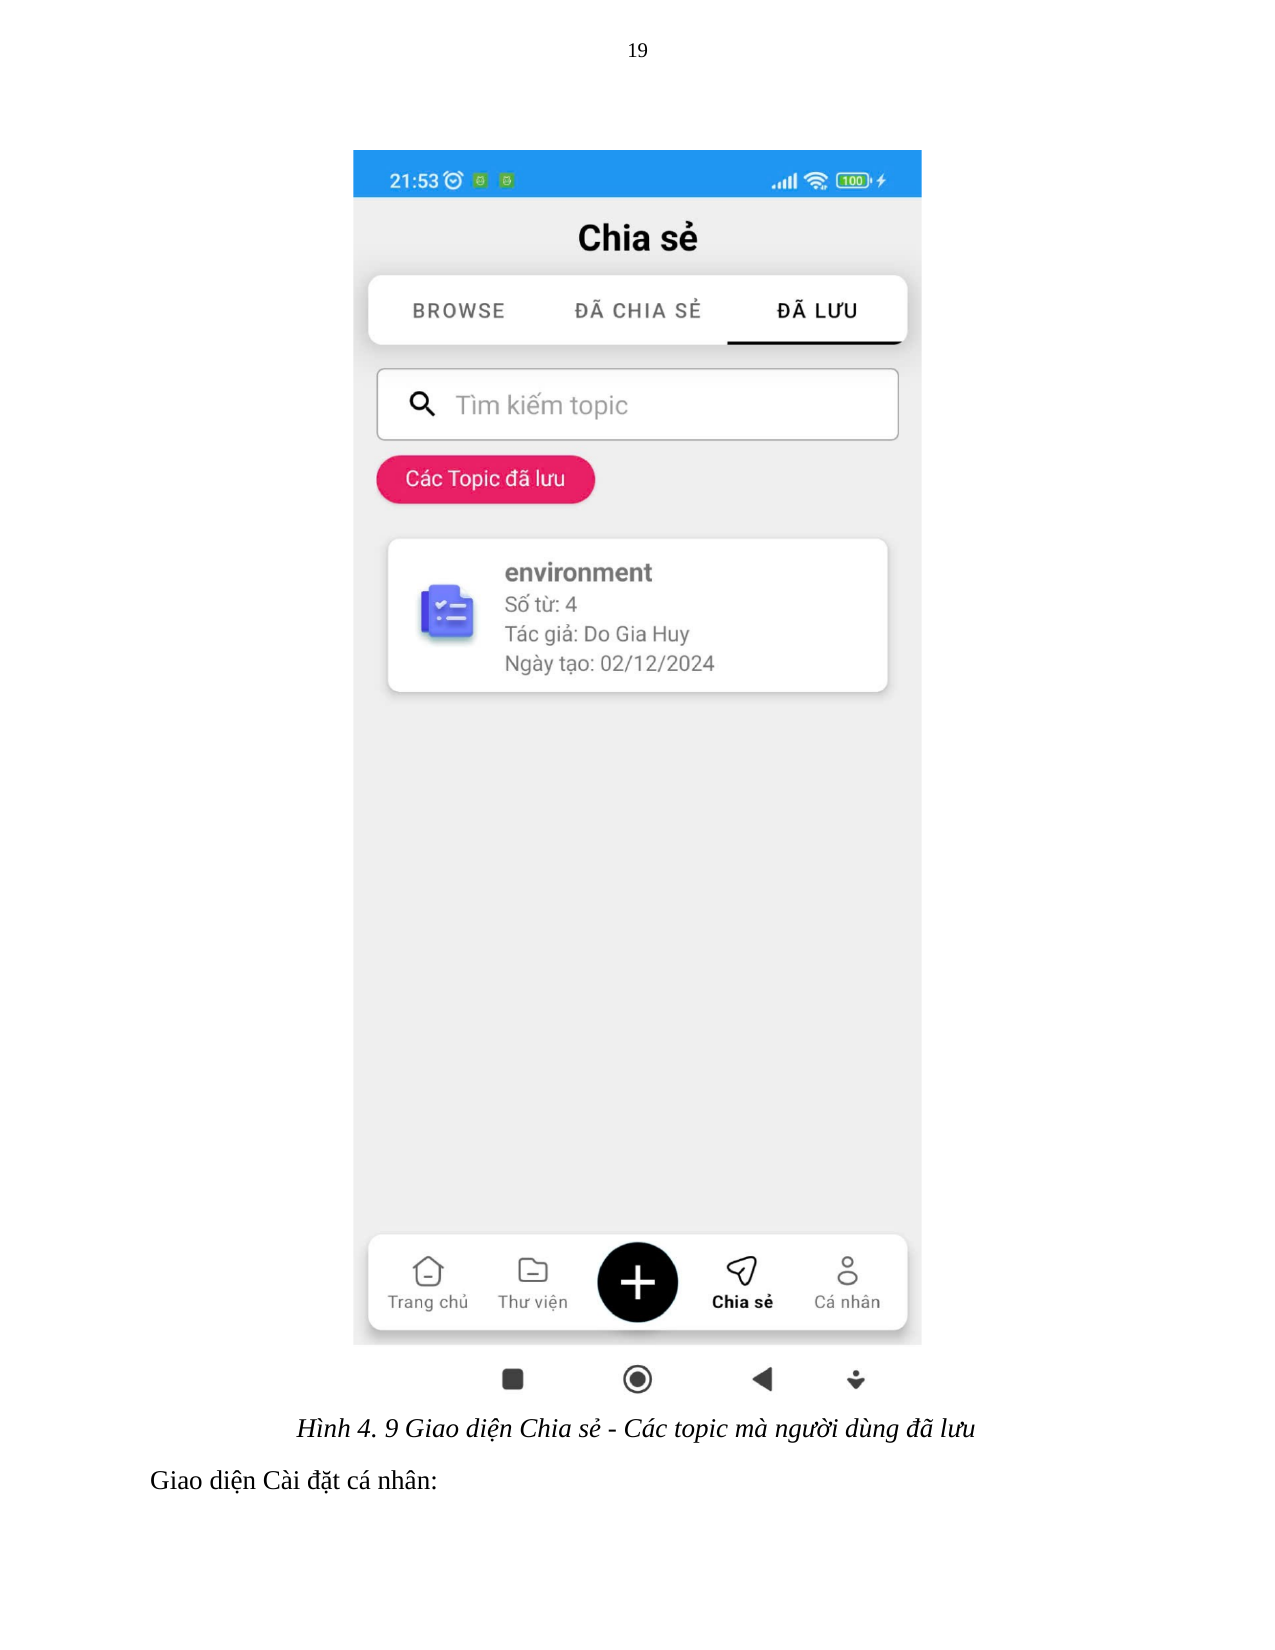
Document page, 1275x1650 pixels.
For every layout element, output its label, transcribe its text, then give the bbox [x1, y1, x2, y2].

text Giao diện Cài đặt cá nhân: [150, 1464, 1125, 1496]
text Hình 4. 9 Giao diện Chia sẻ - Các topic mà người dùng đã lưu [150, 1412, 1125, 1444]
picture [353, 150, 922, 1413]
